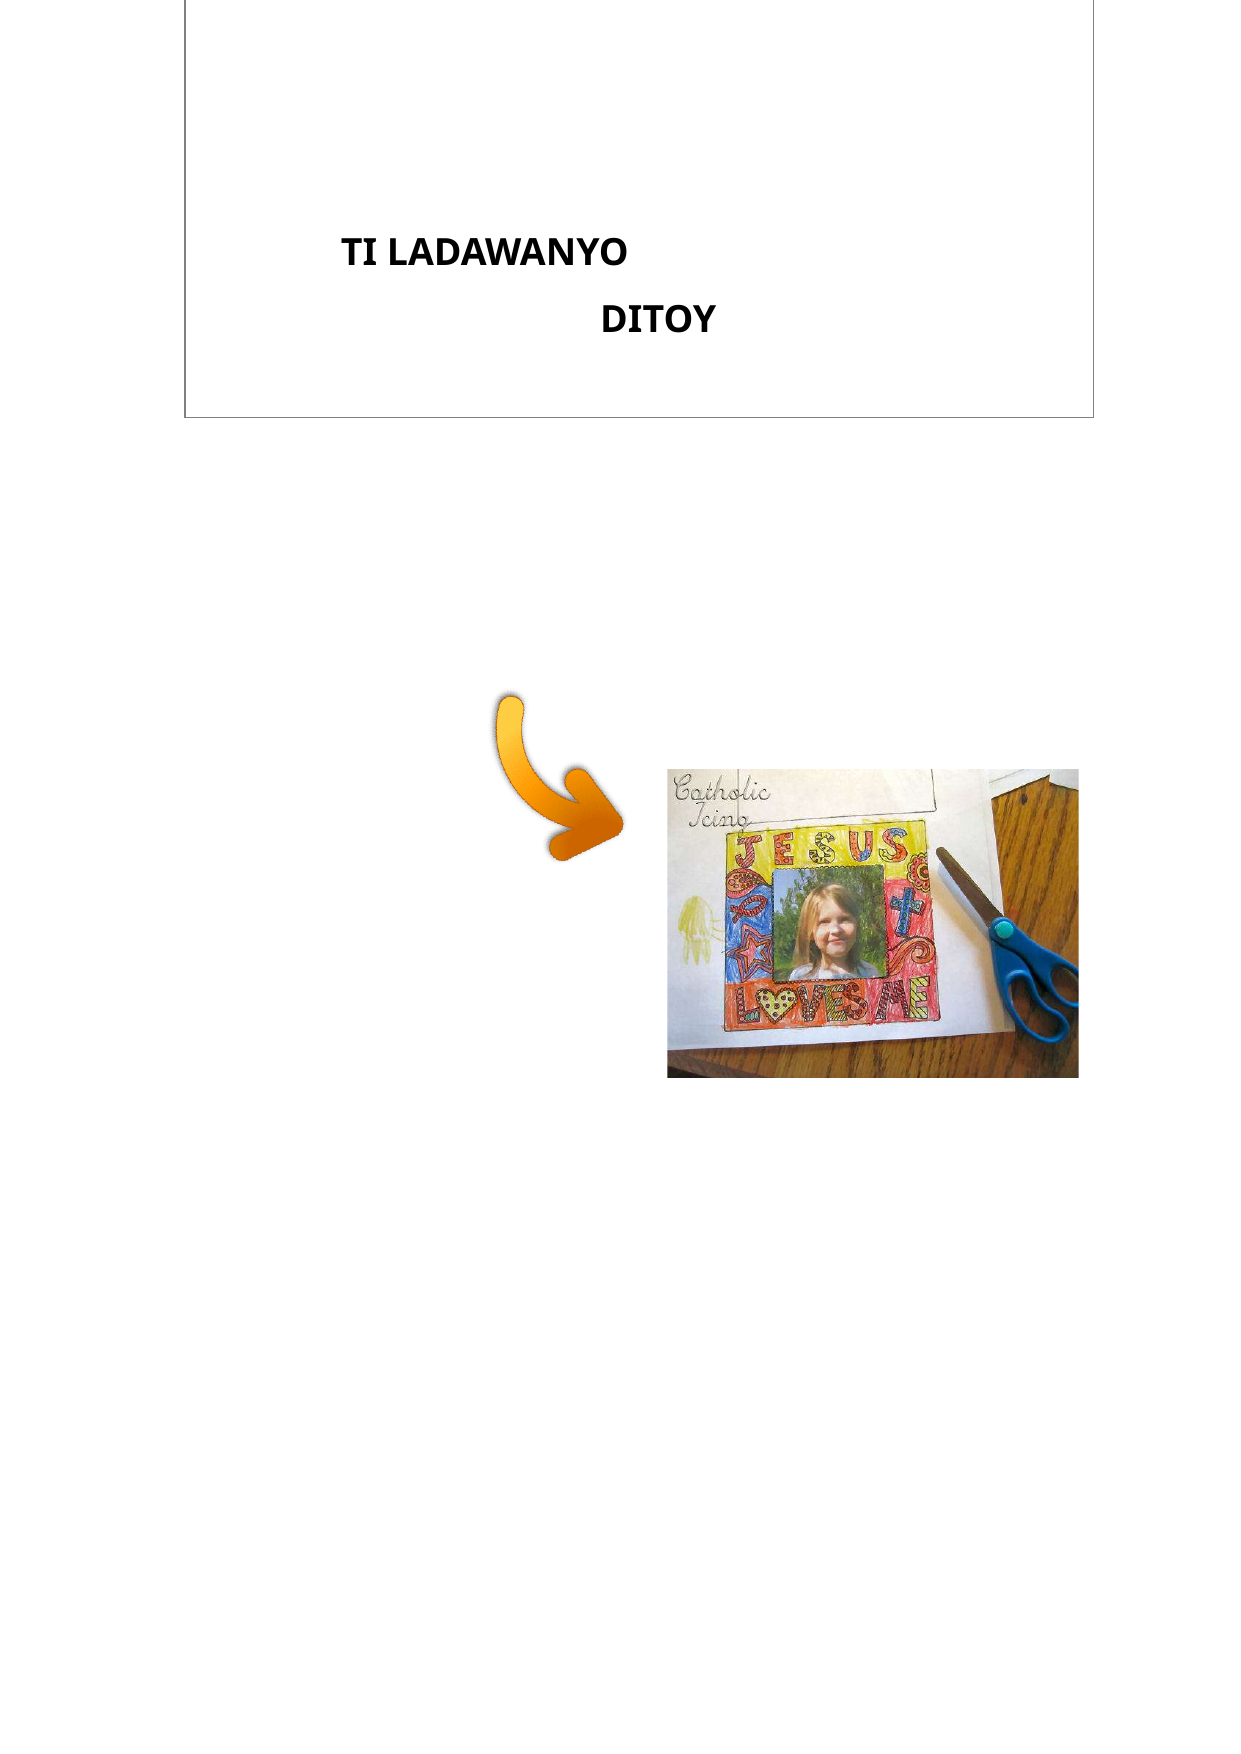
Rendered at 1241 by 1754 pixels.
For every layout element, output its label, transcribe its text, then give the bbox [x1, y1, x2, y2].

text DITOY [150, 293, 1090, 344]
picture [667, 769, 1079, 1078]
text TI LADAWANYO [150, 225, 1090, 276]
picture [452, 677, 659, 885]
